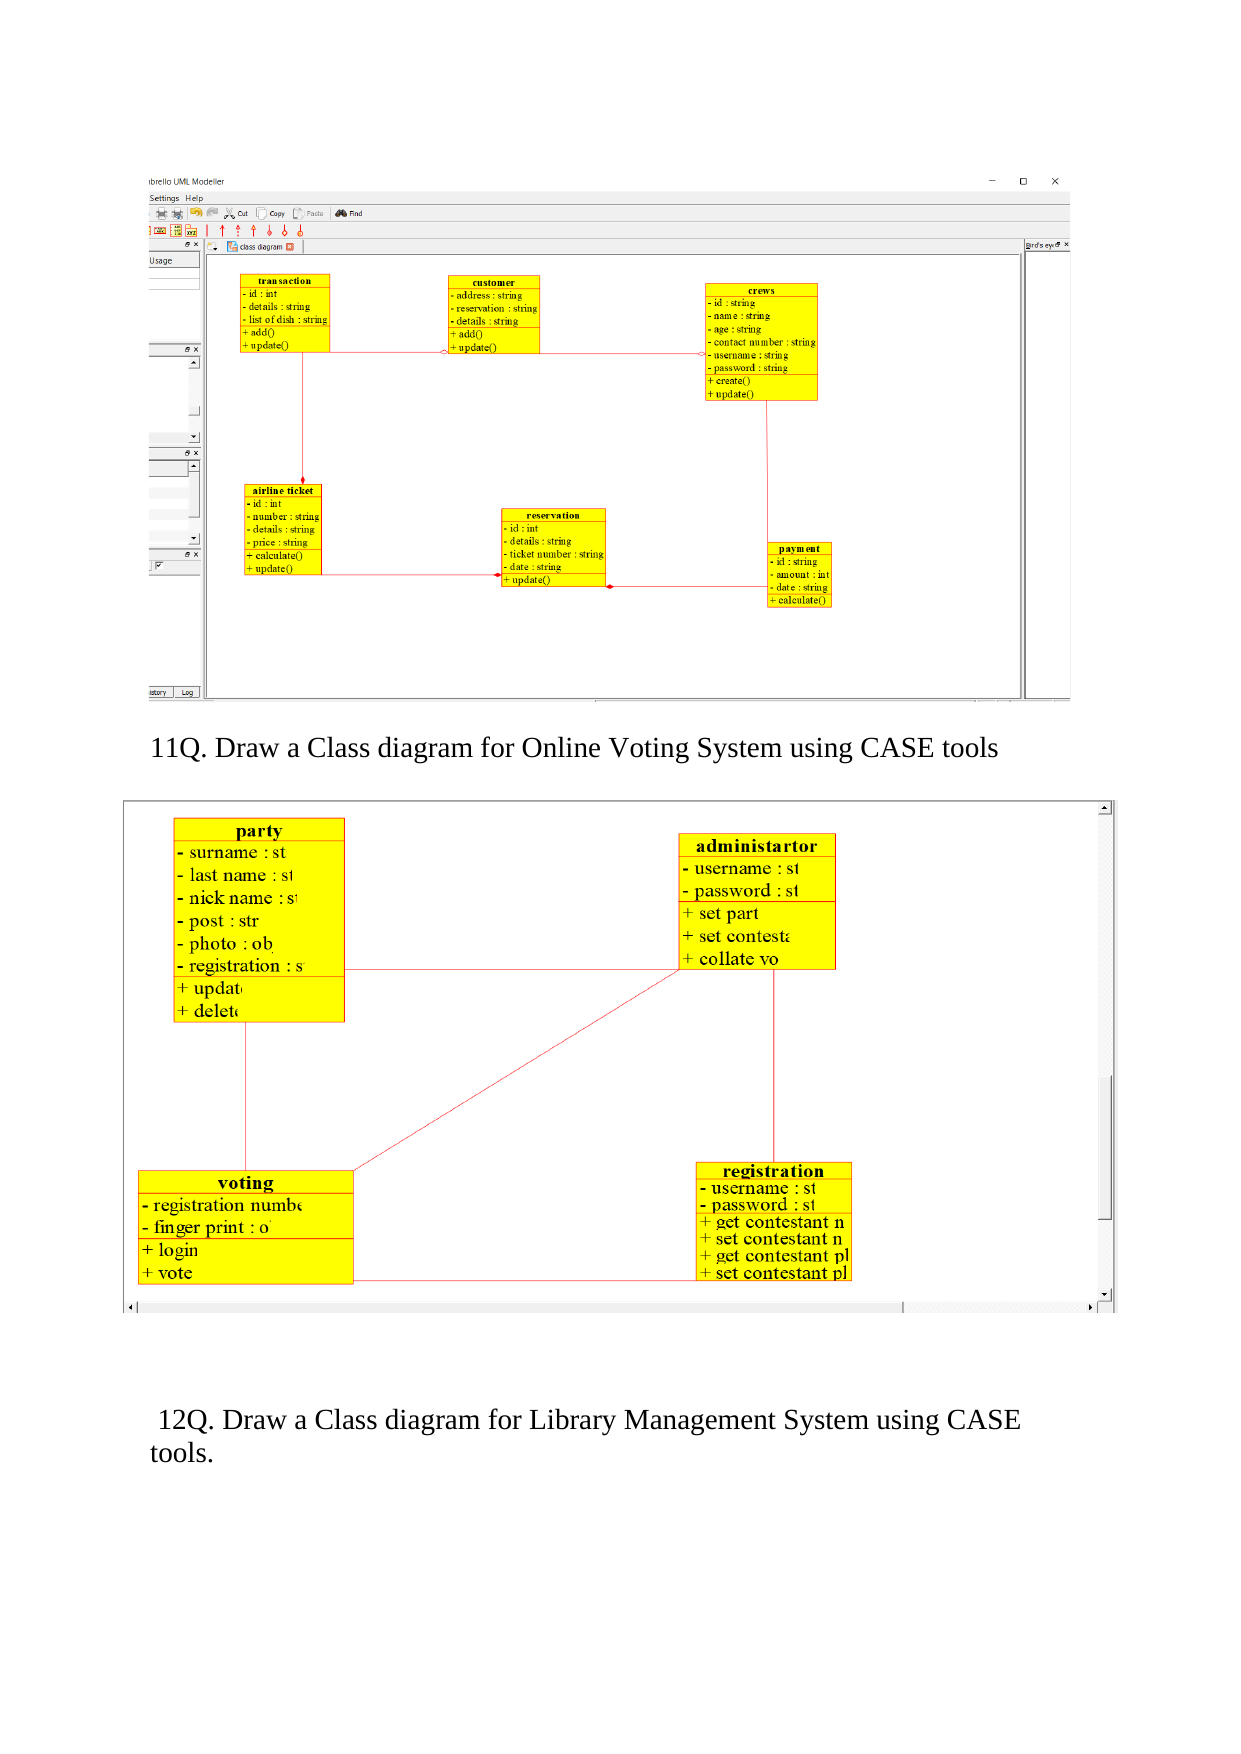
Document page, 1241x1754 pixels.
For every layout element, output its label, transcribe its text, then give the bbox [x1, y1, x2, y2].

picture [148, 175, 1071, 702]
text 11Q. Draw a Class diagram for Online Voting System using CASE tools [150, 730, 1090, 763]
picture [122, 800, 1118, 1313]
text 12Q. Draw a Class diagram for Library Management System using CASE tools. [150, 1402, 1090, 1469]
